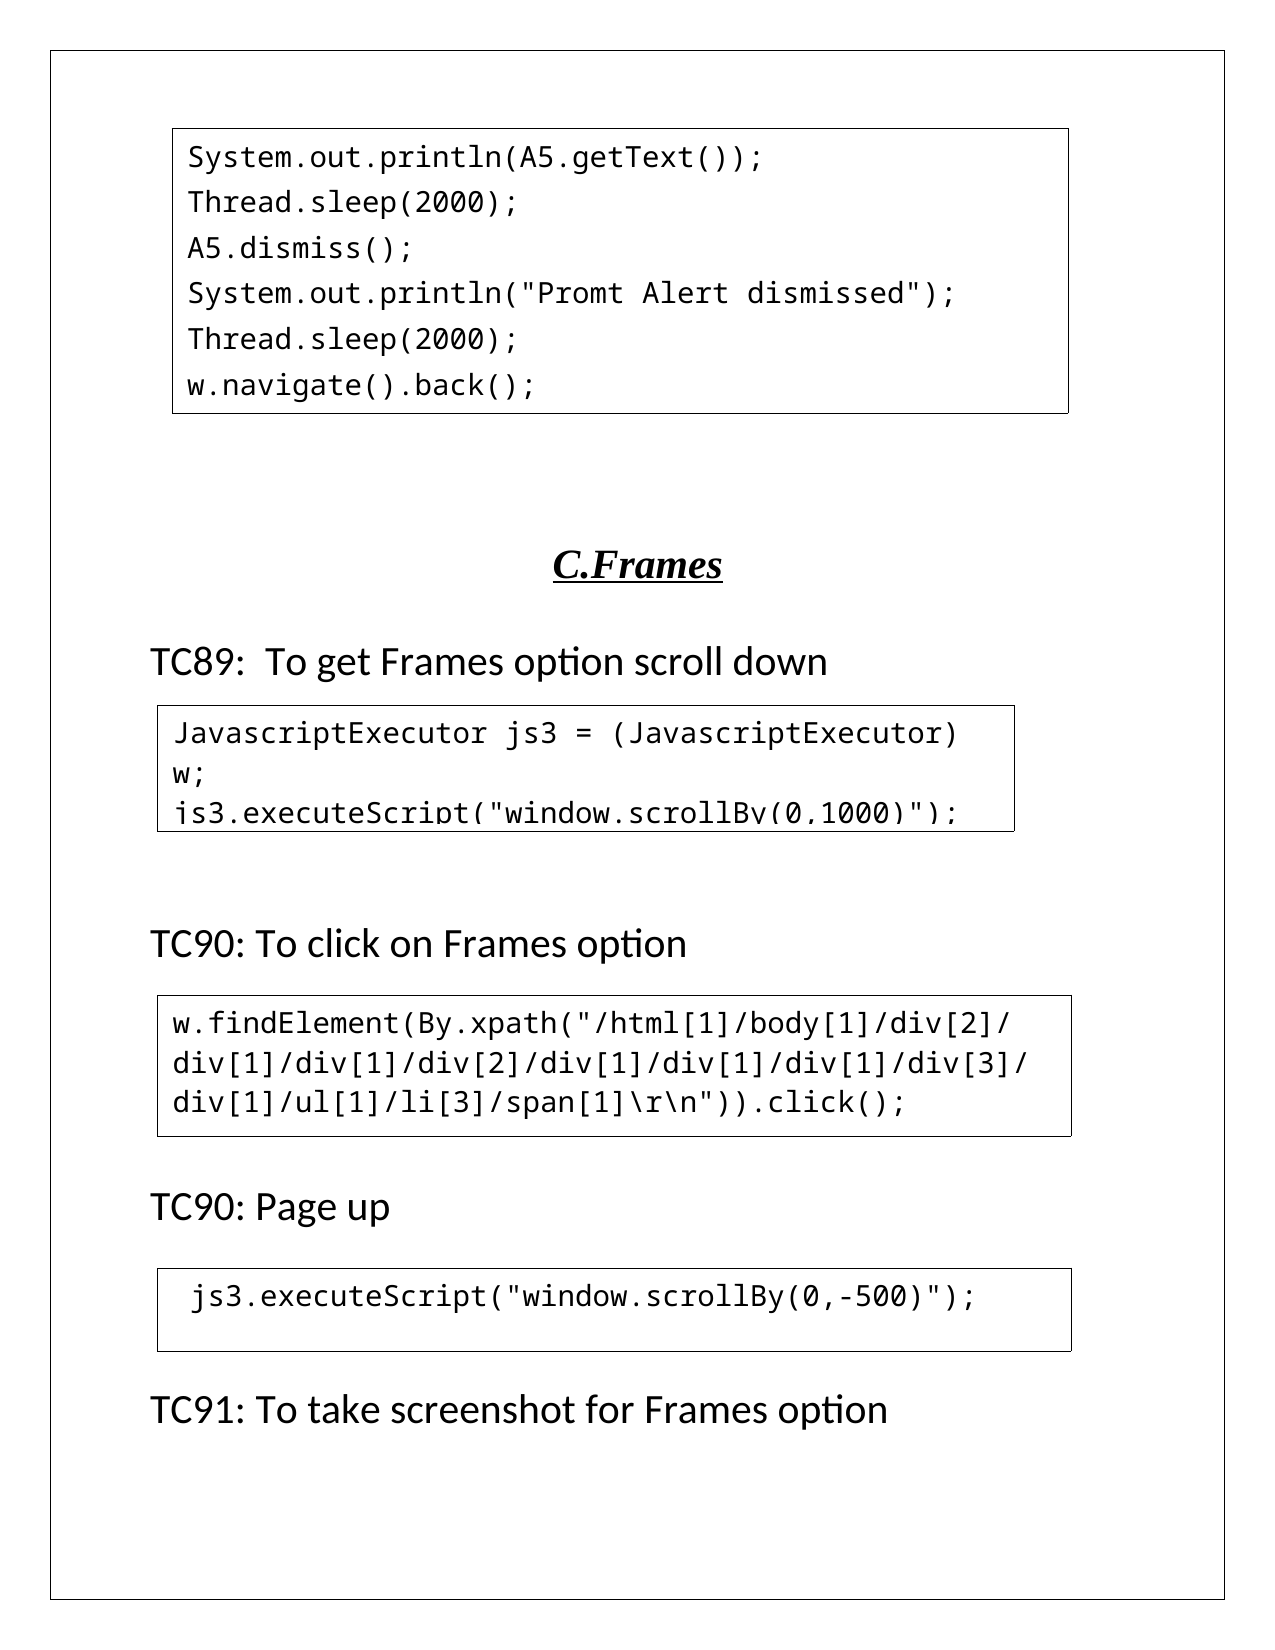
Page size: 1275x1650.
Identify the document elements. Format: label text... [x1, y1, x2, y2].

text TC89: To get Frames option scroll down [150, 635, 1125, 686]
text TC91: To take screenshot for Frames option [150, 1383, 1125, 1434]
text TC90: Page up [150, 1179, 1125, 1230]
text C.Frames [150, 539, 1125, 587]
text TC90: To click on Frames option [150, 917, 1125, 968]
